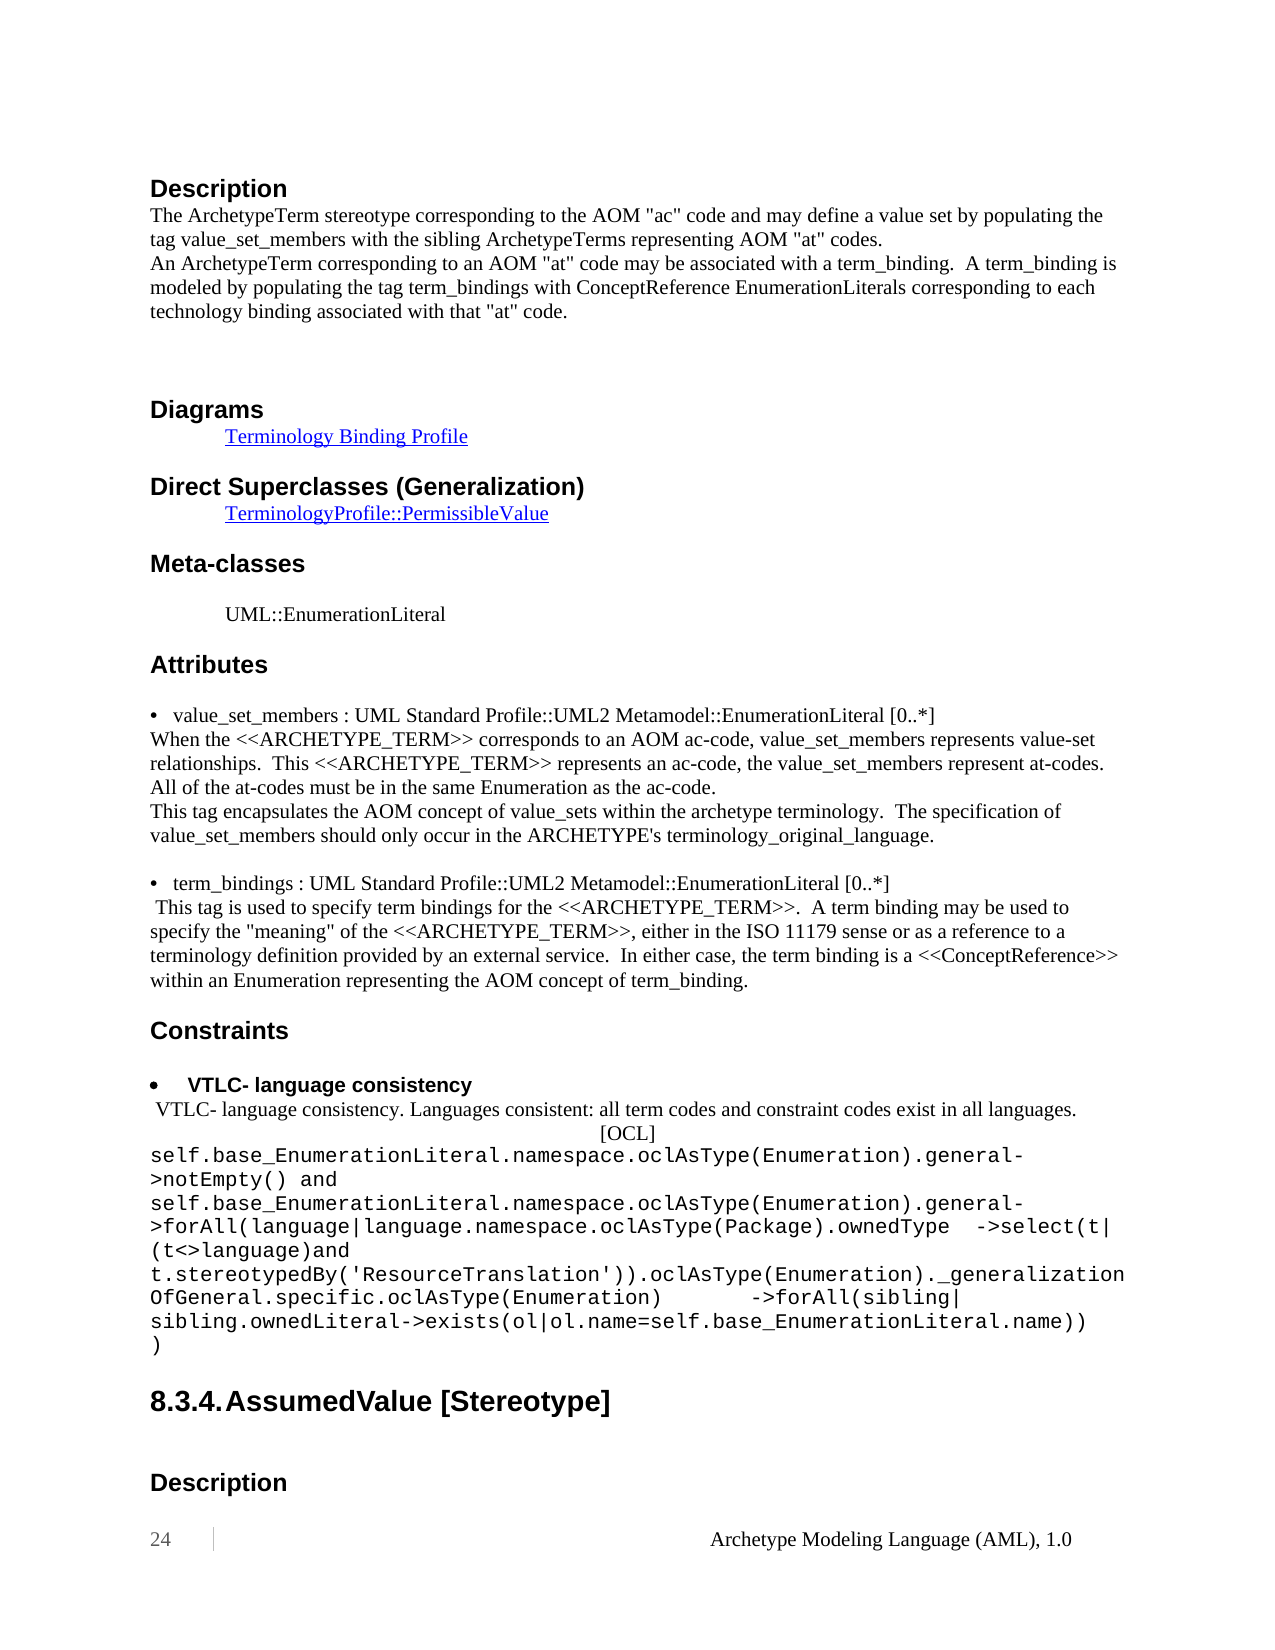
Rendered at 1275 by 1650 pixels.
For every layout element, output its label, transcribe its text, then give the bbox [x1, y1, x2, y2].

text Diagrams [150, 395, 1125, 424]
text TerminologyProfile::PermissibleValue [150, 501, 1125, 525]
text • value_set_members : UML Standard Profile::UML2 Metamodel::EnumerationLiteral [0..*] [150, 703, 1125, 727]
list VTLC- language consistency [150, 1073, 1125, 1097]
text self.base_EnumerationLiteral.namespace.oclAsType(Enumeration).general->notEmpty() and self.base_EnumerationLiteral.namespace.oclAsType(Enumeration).general->forAll(language|language.namespace.oclAsType(Package).ownedType ->select(t|(t<>language)and t.stereotypedBy('ResourceTranslation')).oclAsType(Enumeration)._generalizationOfGeneral.specific.oclAsType(Enumeration) ->forAll(sibling|sibling.ownedLiteral->exists(ol|ol.name=self.base_EnumerationLiteral.name)) ) [150, 1145, 1125, 1358]
text An ArchetypeTerm corresponding to an AOM "at" code may be associated with a term_binding. A term_binding is modeled by populating the tag term_bindings with ConceptReference EnumerationLiterals corresponding to each technology binding associated with that "at" code. [150, 251, 1125, 323]
text The ArchetypeTerm stereotype corresponding to the AOM "ac" code and may define a value set by populating the tag value_set_members with the sibling ArchetypeTerms representing AOM "at" codes. [150, 203, 1125, 251]
text This tag is used to specify term bindings for the <<ARCHETYPE_TERM>>. A term binding may be used to specify the "meaning" of the <<ARCHETYPE_TERM>>, either in the ISO 11179 sense or as a reference to a terminology definition provided by an external service. In either case, the term binding is a <<ConceptReference>> within an Enumeration representing the AOM concept of term_binding. [150, 895, 1125, 992]
text • term_bindings : UML Standard Profile::UML2 Metamodel::EnumerationLiteral [0..*] [150, 871, 1125, 895]
text [OCL] [525, 1121, 1125, 1145]
subtitle AssumedValue [Stereotype] [150, 1384, 1125, 1417]
text Description [150, 1468, 1125, 1497]
text Description [150, 174, 1125, 203]
text This tag encapsulates the AOM concept of value_sets within the archetype terminology. The specification of value_set_members should only occur in the ARCHETYPE's terminology_original_language. [150, 799, 1125, 847]
text Attributes [150, 650, 1125, 679]
text VTLC- language consistency. Languages consistent: all term codes and constraint codes exist in all languages. [150, 1097, 1125, 1121]
text Meta-classes [150, 549, 1125, 578]
text Terminology Binding Profile [225, 424, 1125, 448]
text Direct Superclasses (Generalization) [150, 472, 1125, 501]
text Constraints [150, 1016, 1125, 1044]
text UML::EnumerationLiteral [150, 602, 1125, 626]
text When the <<ARCHETYPE_TERM>> corresponds to an AOM ac-code, value_set_members represents value-set relationships. This <<ARCHETYPE_TERM>> represents an ac-code, the value_set_members represent at-codes. All of the at-codes must be in the same Enumeration as the ac-code. [150, 727, 1125, 799]
